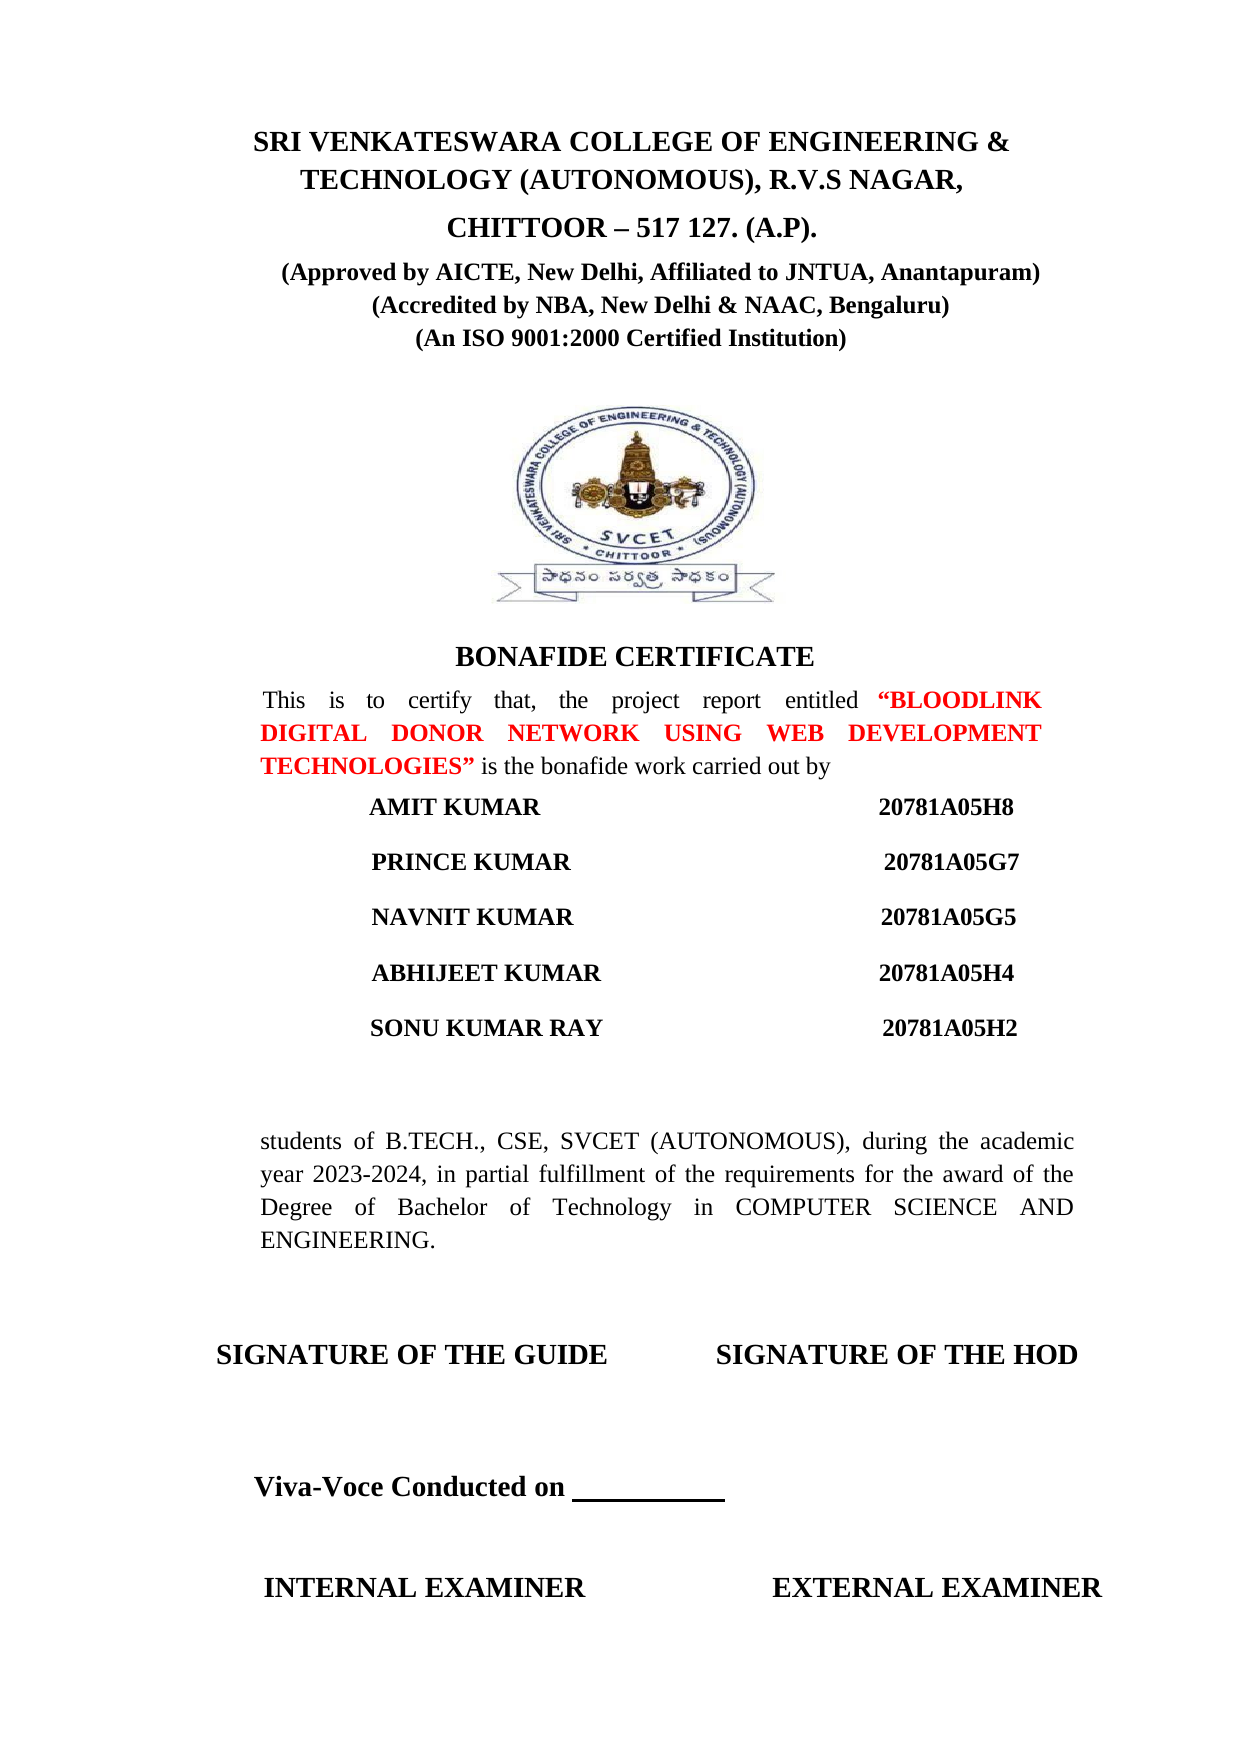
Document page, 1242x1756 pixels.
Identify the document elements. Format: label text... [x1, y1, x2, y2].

subtitle SIGNATURE OF THE GUIDE SIGNATURE OF THE HOD [216, 1337, 1164, 1371]
text This is to certify that, the project report entitled “BLOODLINK DIGITAL DONOR NETWORK USING WEB DEVELOPMENT TECHNOLOGIES” is the bonafide work carried out by [260, 685, 1042, 780]
text INTERNAL EXAMINER EXTERNAL EXAMINER [263, 1570, 1164, 1603]
text AMIT KUMAR 20781A05H8 [219, 792, 1164, 821]
text students of B.TECH., CSE, SVCET (AUTONOMOUS), during the academic year 2023-2024, in partial fulfillment of the requirements for the award of the Degree of Bachelor of Technology in COMPUTER SCIENCE AND ENGINEERING. [260, 1126, 1074, 1254]
text (Approved by AICTE, New Delhi, Affiliated to JNTUA, Anantapuram) (Accredited by NBA, New Delhi & NAAC, Bengaluru) [224, 257, 1097, 319]
text PRINCE KUMAR 20781A05G7 [371, 847, 1164, 876]
subtitle SRI VENKATESWARA COLLEGE OF ENGINEERING & TECHNOLOGY (AUTONOMOUS), R.V.S NAGAR, [252, 124, 1011, 196]
text CHITTOOR – 517 127. (A.P). [164, 210, 1099, 243]
picture [491, 405, 786, 604]
text NAVNIT KUMAR 20781A05G5 [371, 902, 1164, 931]
text (An ISO 9001:2000 Certified Institution) [164, 323, 1097, 352]
text Viva-Voce Conducted on [254, 1469, 1164, 1503]
text SONU KUMAR RAY 20781A05H2 [370, 1013, 1164, 1042]
text ABHIJEET KUMAR 20781A05H4 [371, 958, 1164, 986]
